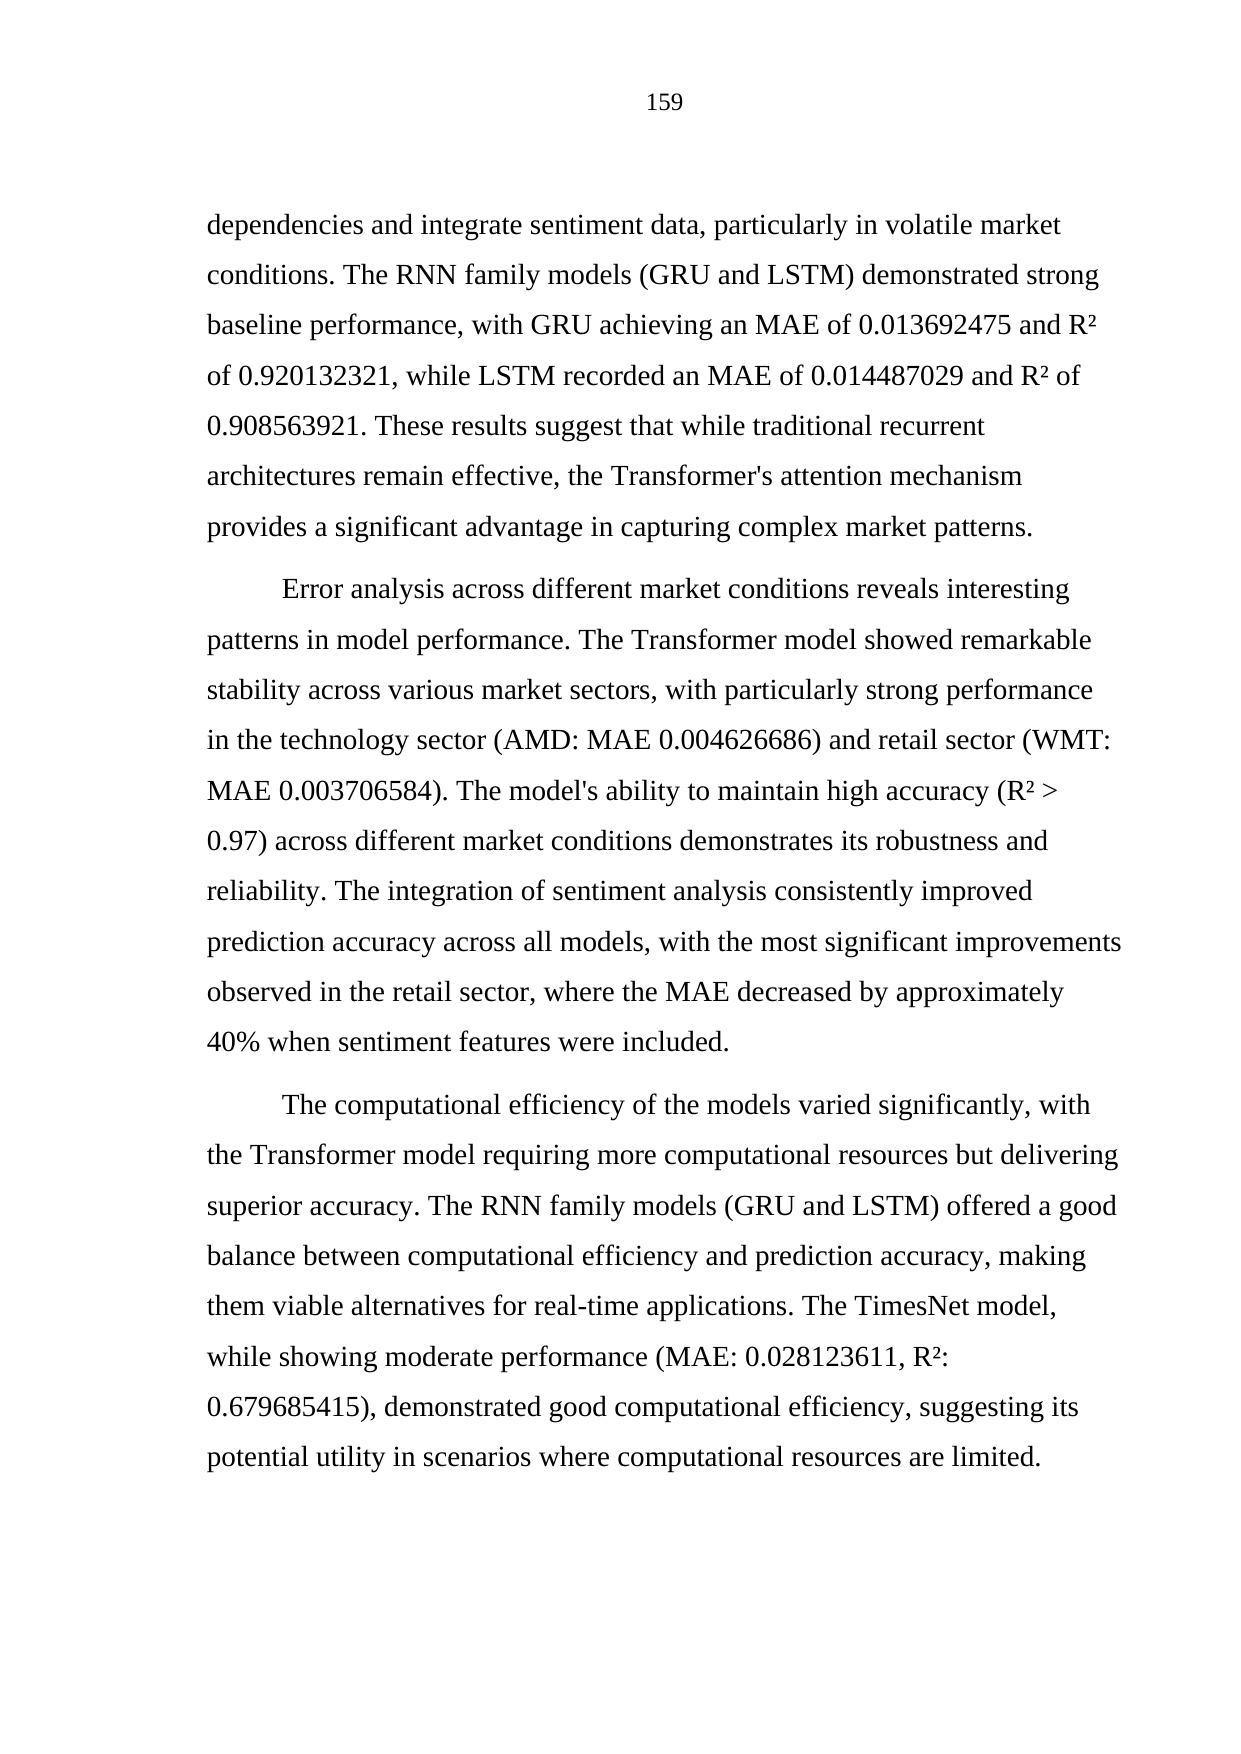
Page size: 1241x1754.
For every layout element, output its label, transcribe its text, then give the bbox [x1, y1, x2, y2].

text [207, 207, 1122, 542]
text The computational efficiency of the models varied significantly, with the Transformer model requiring more computational resources but delivering superior accuracy. The RNN family models (GRU and LSTM) offered a good balance between computational efficiency and prediction accuracy, making them viable alternatives for real-time applications. The TimesNet model, while showing moderate performance (MAE: 0.028123611, R²: 0.679685415), demonstrated good computational efficiency, suggesting its potential utility in scenarios where computational resources are limited. [207, 1087, 1122, 1473]
text Error analysis across different market conditions reveals interesting patterns in model performance. The Transformer model showed remarkable stability across various market sectors, with particularly strong performance in the technology sector (AMD: MAE 0.004626686) and retail sector (WMT: MAE 0.003706584). The model's ability to maintain high accuracy (R² > 0.97) across different market conditions demonstrates its robustness and reliability. The integration of sentiment analysis consistently improved prediction accuracy across all models, with the most significant improvements observed in the retail sector, where the MAE decreased by approximately 40% when sentiment features were included. [207, 571, 1122, 1058]
